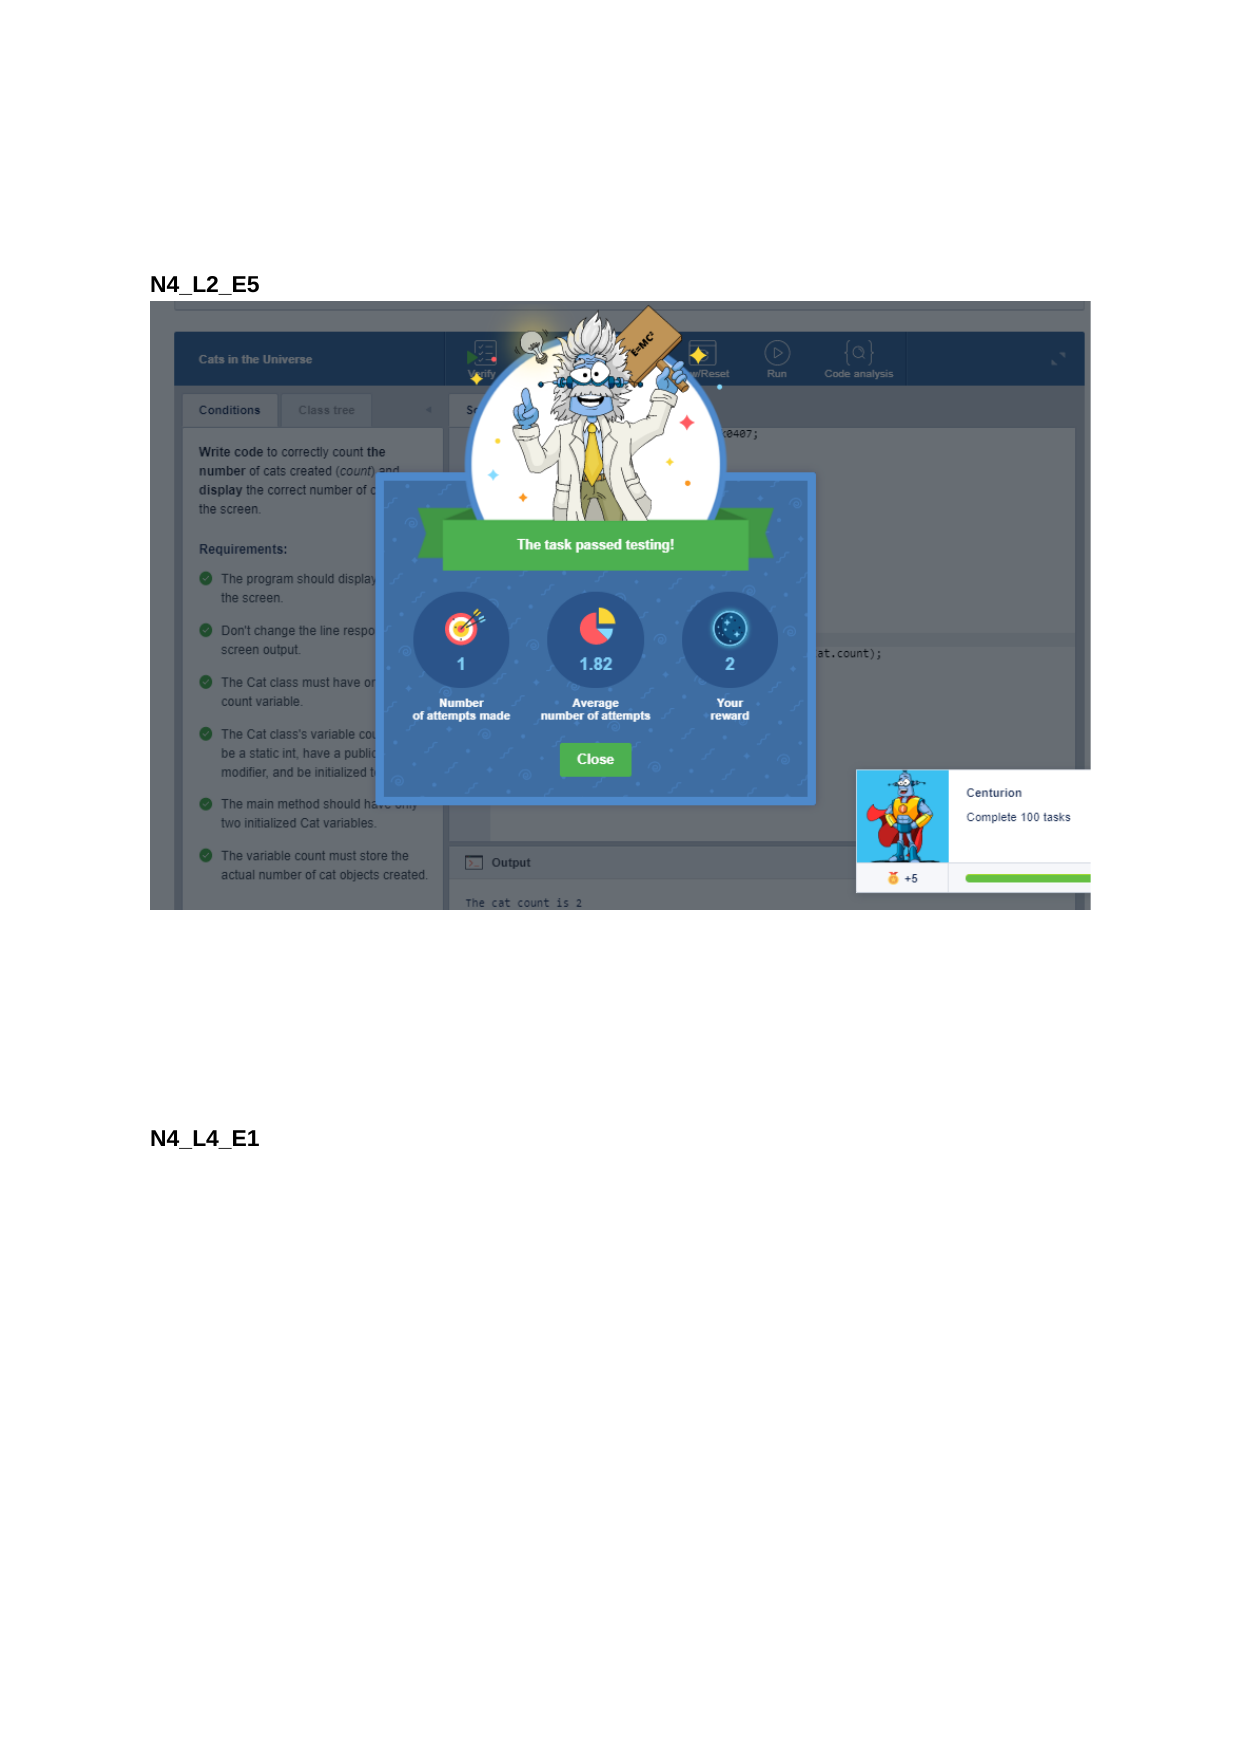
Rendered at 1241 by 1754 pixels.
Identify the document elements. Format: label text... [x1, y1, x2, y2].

text N4_L4_E1 [150, 1125, 1090, 1151]
text N4_L2_E5 [150, 271, 1090, 297]
picture [150, 301, 1091, 910]
